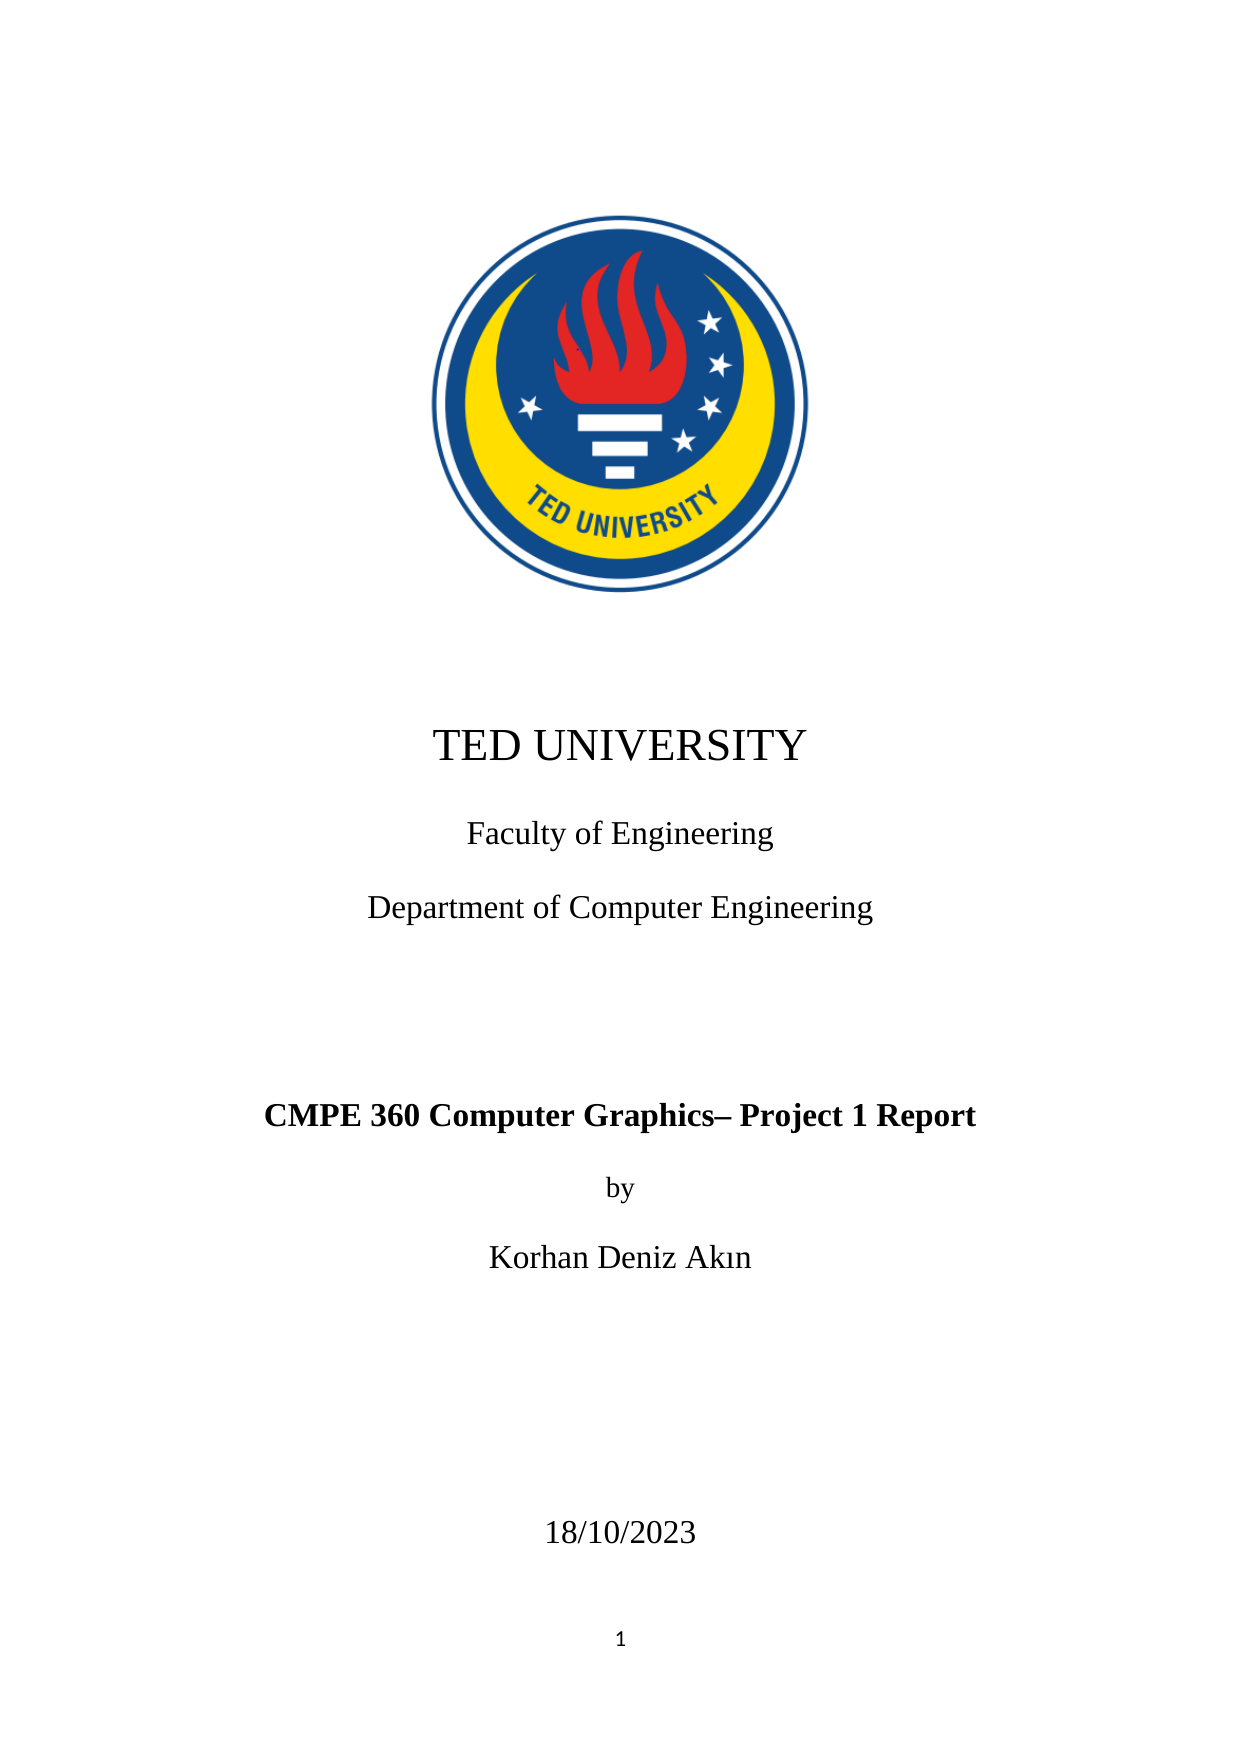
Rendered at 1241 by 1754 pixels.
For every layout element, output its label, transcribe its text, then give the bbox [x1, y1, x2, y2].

text Korhan Deniz Akın [148, 1237, 1093, 1275]
text by [148, 1170, 1093, 1203]
text CMPE 360 Computer Graphics– Project 1 Report [148, 1096, 1093, 1134]
text 18/10/2023 [148, 1512, 1093, 1550]
text TED UNIVERSITY [148, 718, 1093, 770]
text Department of Computer Engineering [148, 888, 1093, 926]
text Faculty of Engineering [148, 813, 1093, 852]
picture [250, 147, 990, 628]
